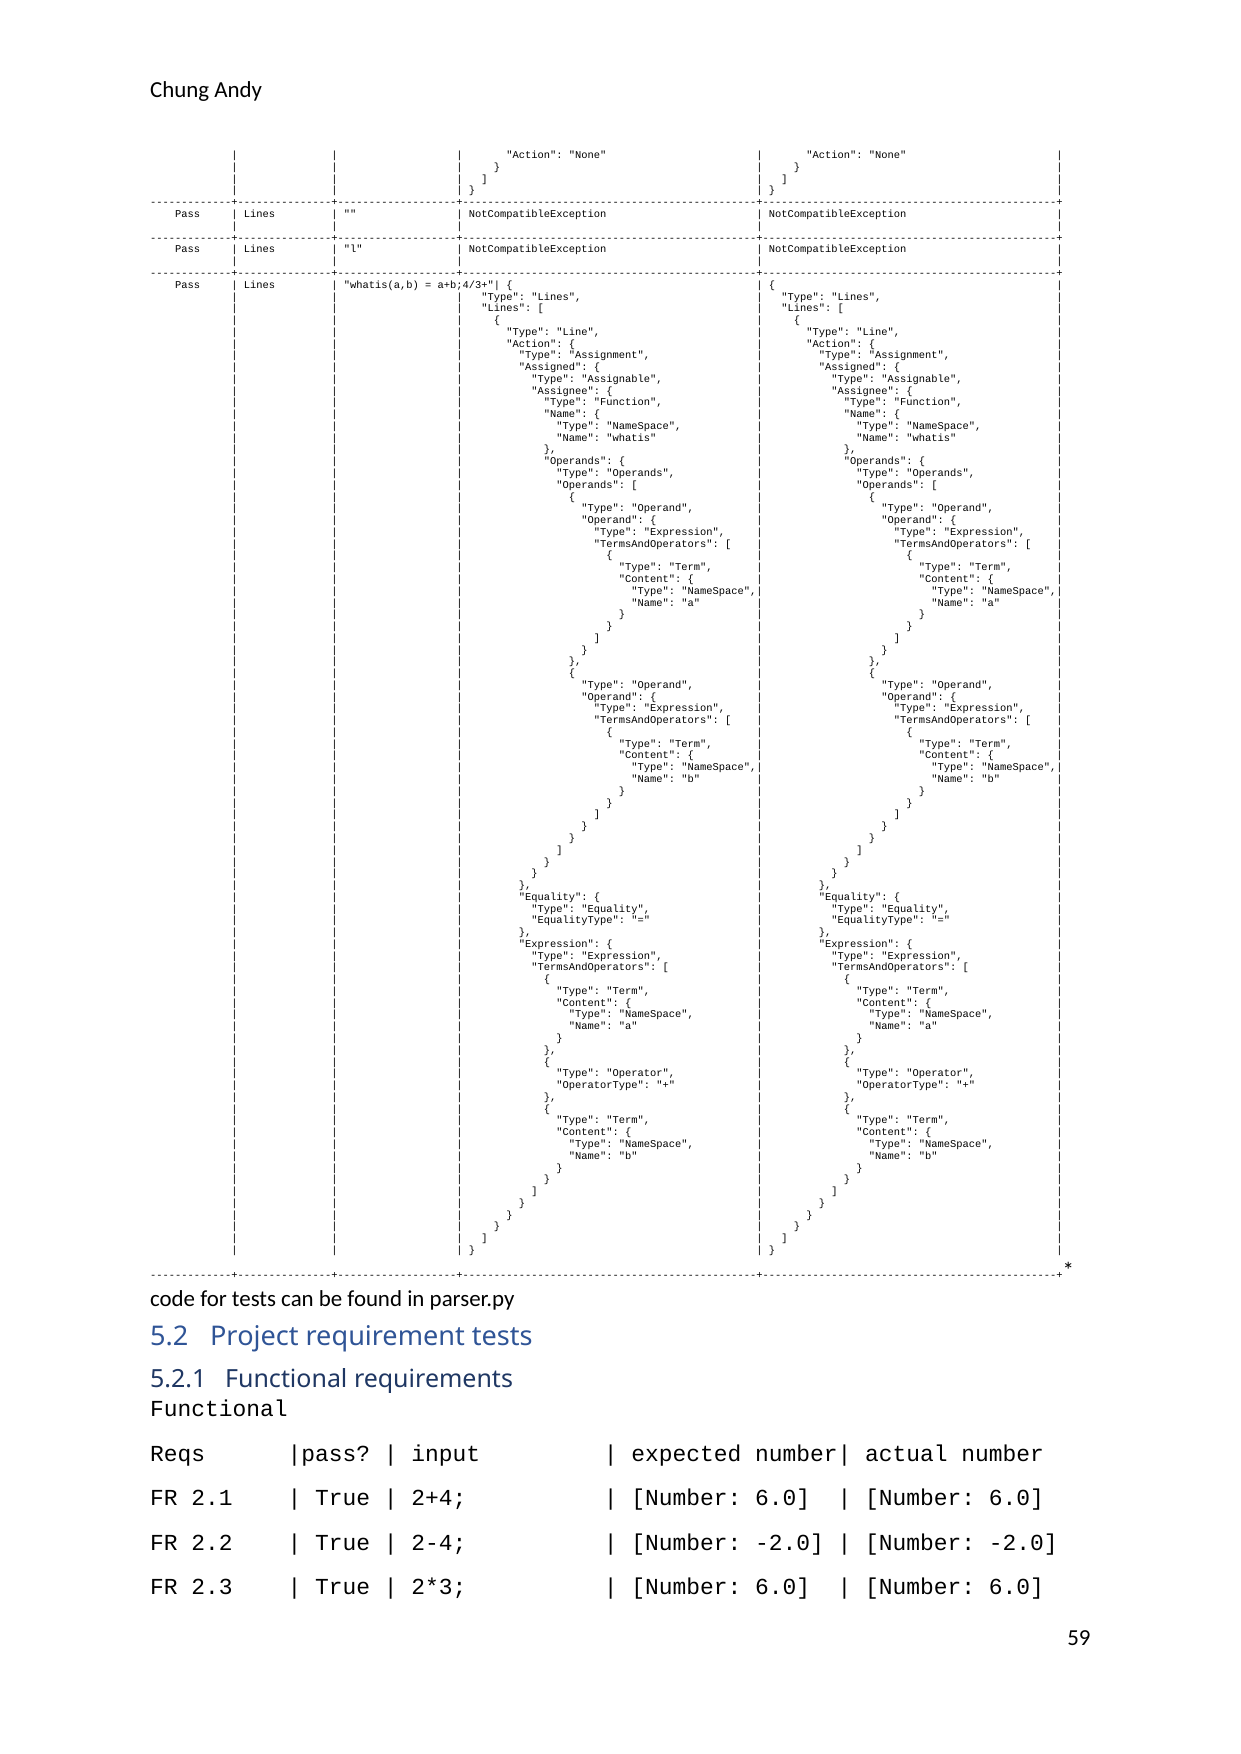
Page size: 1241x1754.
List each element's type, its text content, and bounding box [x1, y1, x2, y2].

text -------------+---------------+-------------------+-----------------------------------------------+-----------------------------------------------+* code for tests can be found in parser.py [150, 1256, 1090, 1312]
text FR 2.3 | True | 2*3; | [Number: 6.0] | [Number: 6.0] [150, 1576, 1090, 1602]
subtitle Project requirement tests [150, 1317, 1090, 1353]
text Functional [150, 1397, 1090, 1423]
subtitle Functional requirements [150, 1361, 1090, 1395]
text FR 2.2 | True | 2-4; | [Number: -2.0] | [Number: -2.0] [150, 1531, 1090, 1557]
text Reqs |pass? | input | expected number| actual number [150, 1442, 1090, 1468]
text FR 2.1 | True | 2+4; | [Number: 6.0] | [Number: 6.0] [150, 1487, 1090, 1512]
